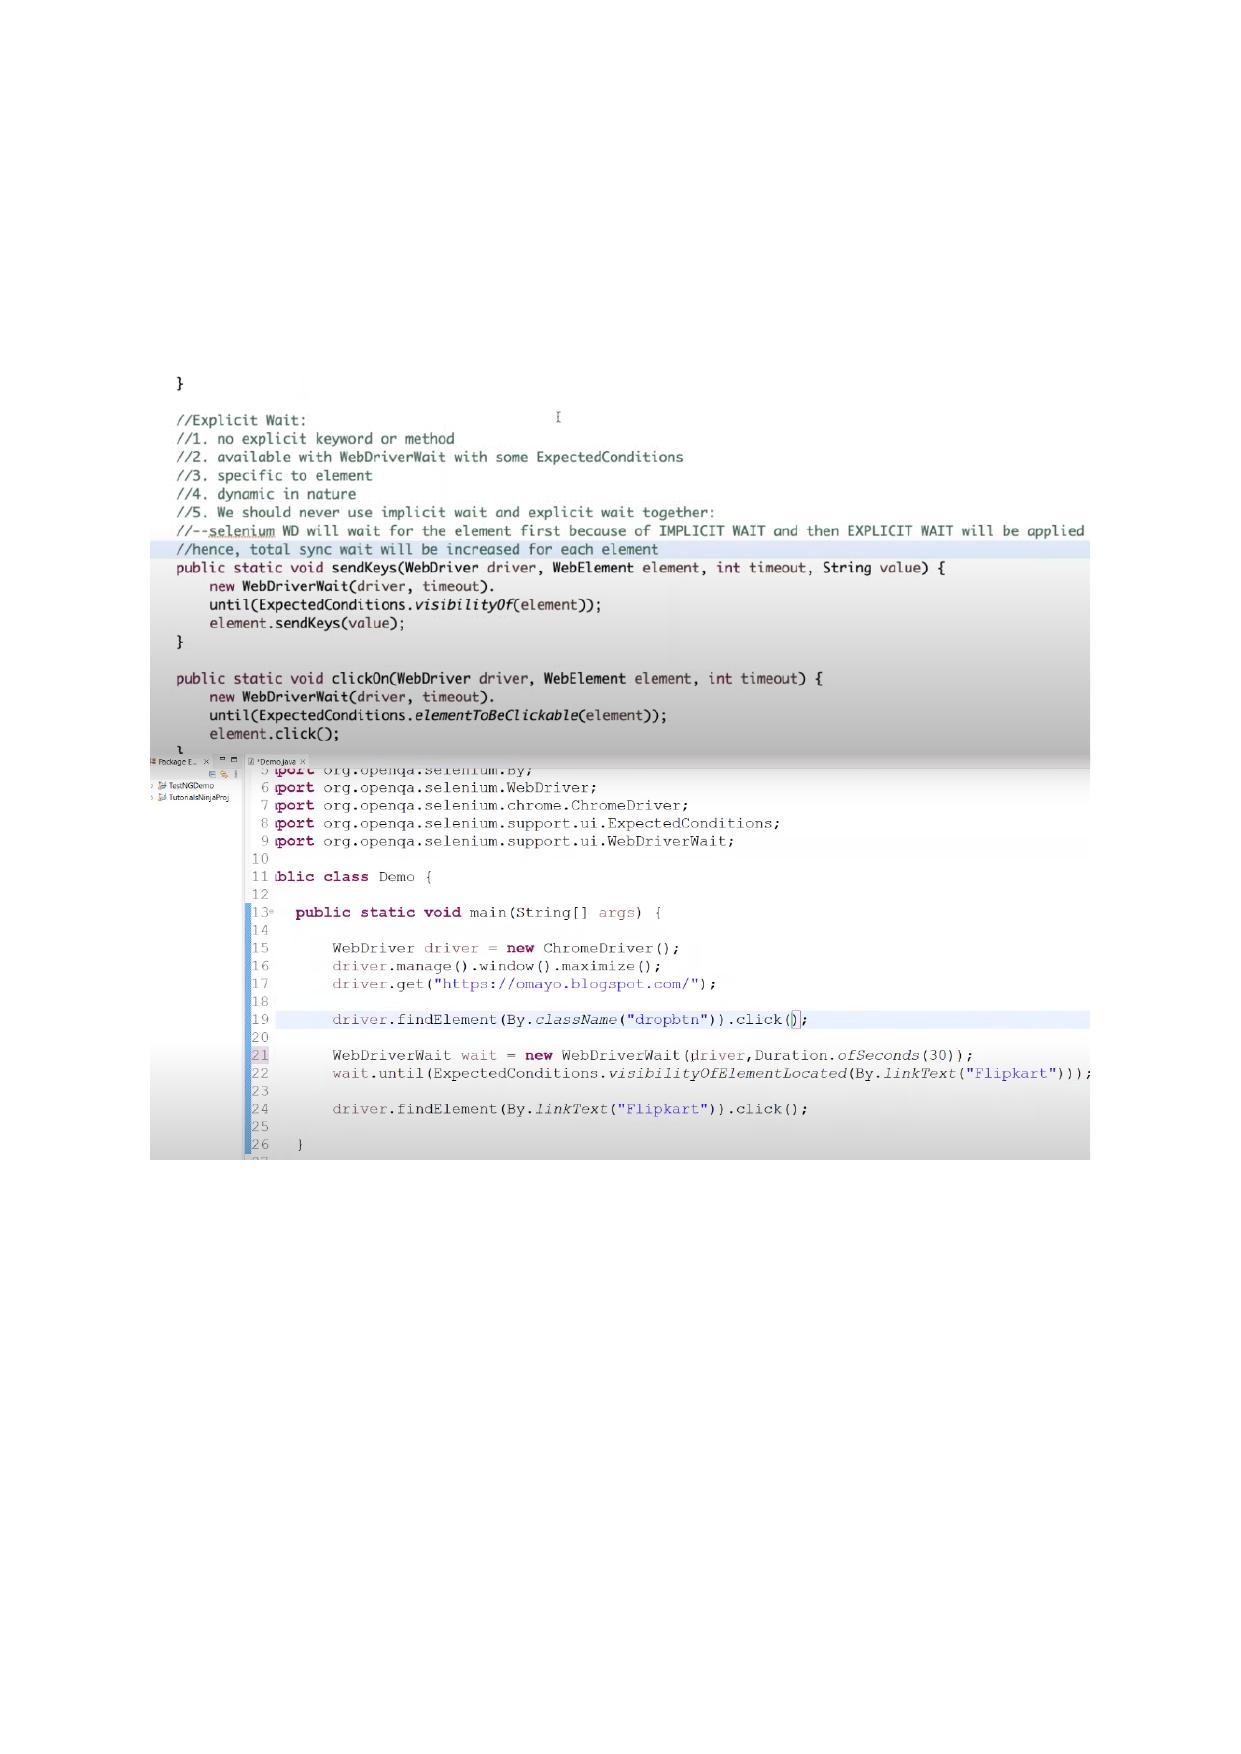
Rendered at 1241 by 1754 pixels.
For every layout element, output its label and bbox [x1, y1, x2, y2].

picture [150, 374, 1091, 1160]
